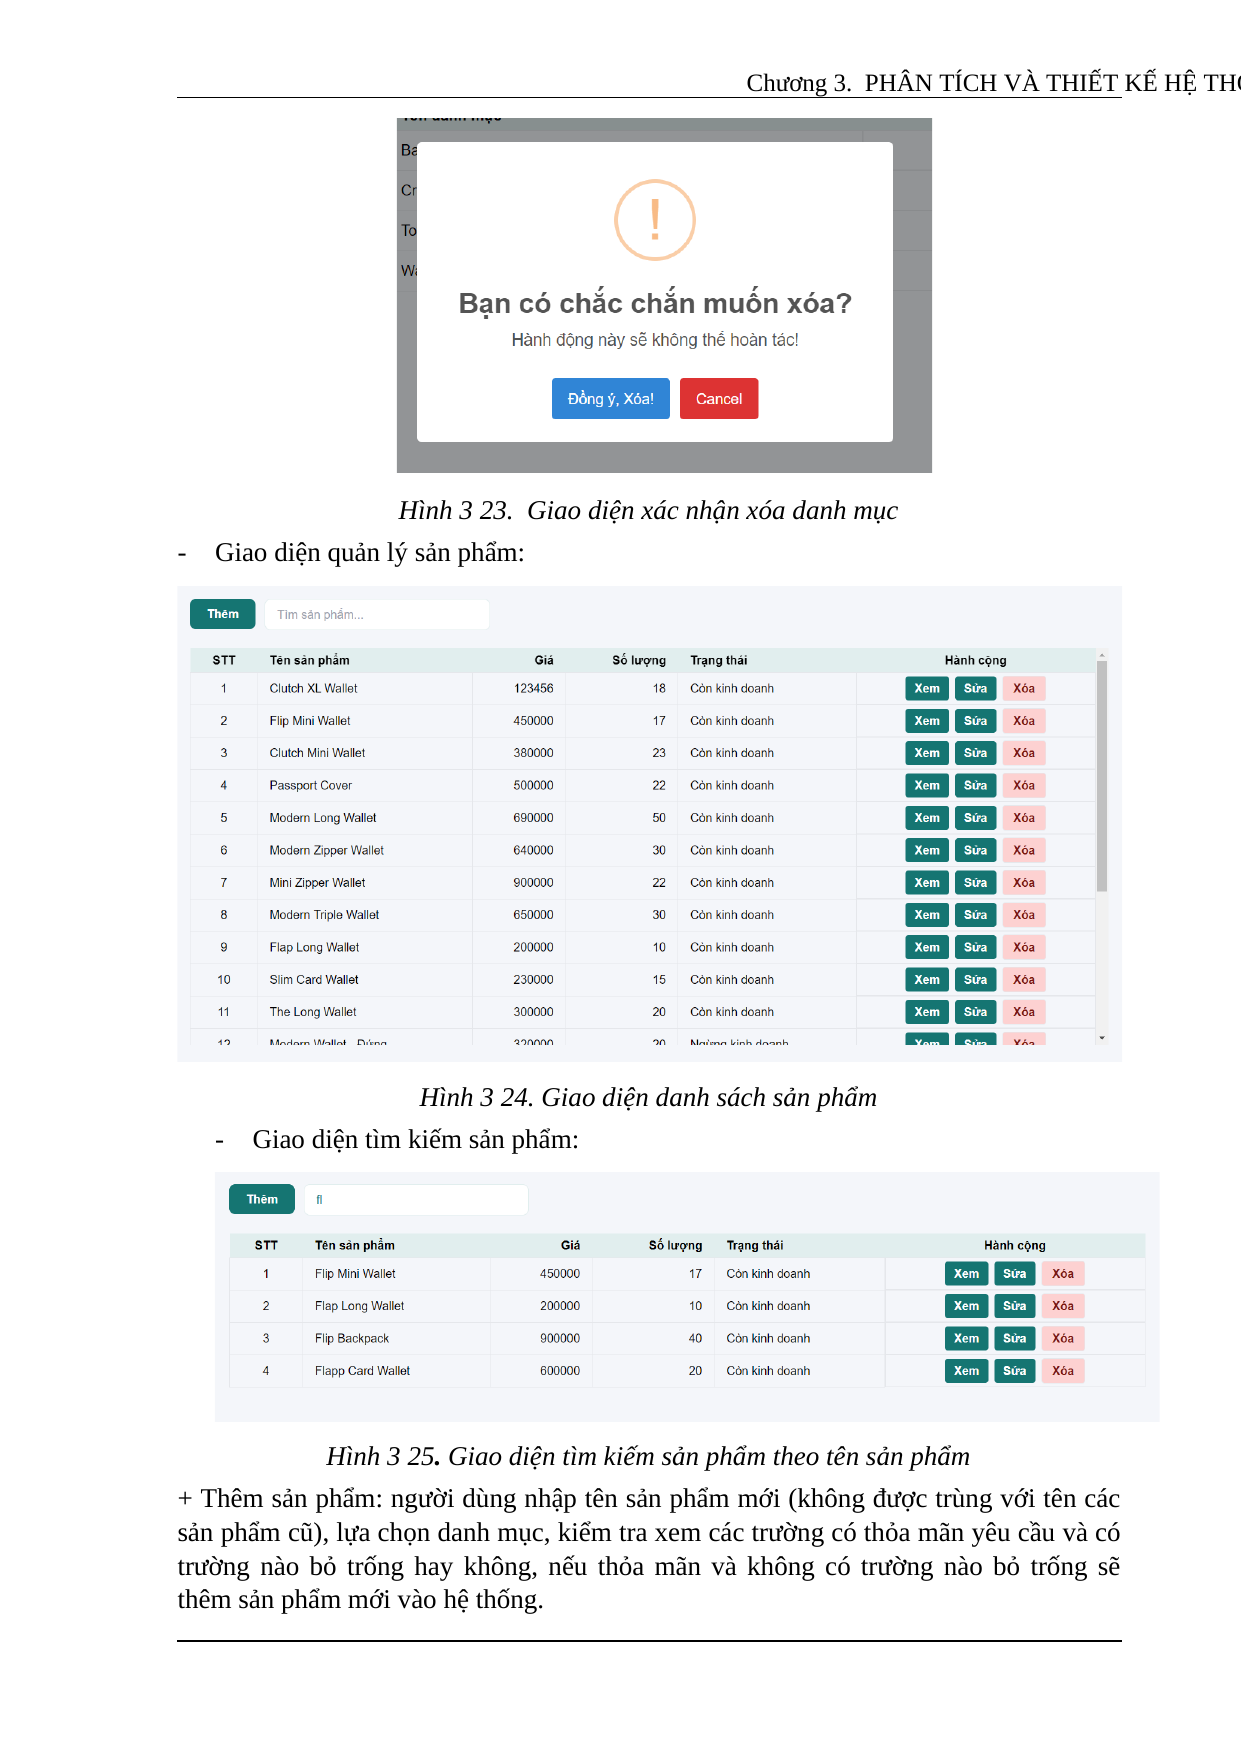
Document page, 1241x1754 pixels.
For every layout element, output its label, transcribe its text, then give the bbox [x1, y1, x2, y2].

picture [177, 586, 1123, 1062]
text + Thêm sản phẩm: người dùng nhập tên sản phẩm mới (không được trùng với tên các sản phẩm cũ), lựa chọn danh mục, kiểm tra xem các trường có thỏa mãn yêu cầu và có trường nào bỏ trống hay không, nếu thỏa mãn và không có trường nào bỏ trống sẽ thêm sản phẩm mới vào hệ thống. [177, 1482, 1122, 1614]
text Hình 3 25. Giao diện tìm kiếm sản phẩm theo tên sản phẩm [177, 1441, 1122, 1472]
picture [396, 118, 933, 473]
text Hình 3 23. Giao diện xác nhận xóa danh mục [177, 494, 1122, 525]
picture [214, 1172, 1160, 1422]
list Giao diện tìm kiếm sản phẩm: [215, 1123, 1122, 1154]
text Hình 3 24. Giao diện danh sách sản phẩm [177, 1081, 1122, 1112]
list Giao diện quản lý sản phẩm: [177, 536, 1122, 567]
